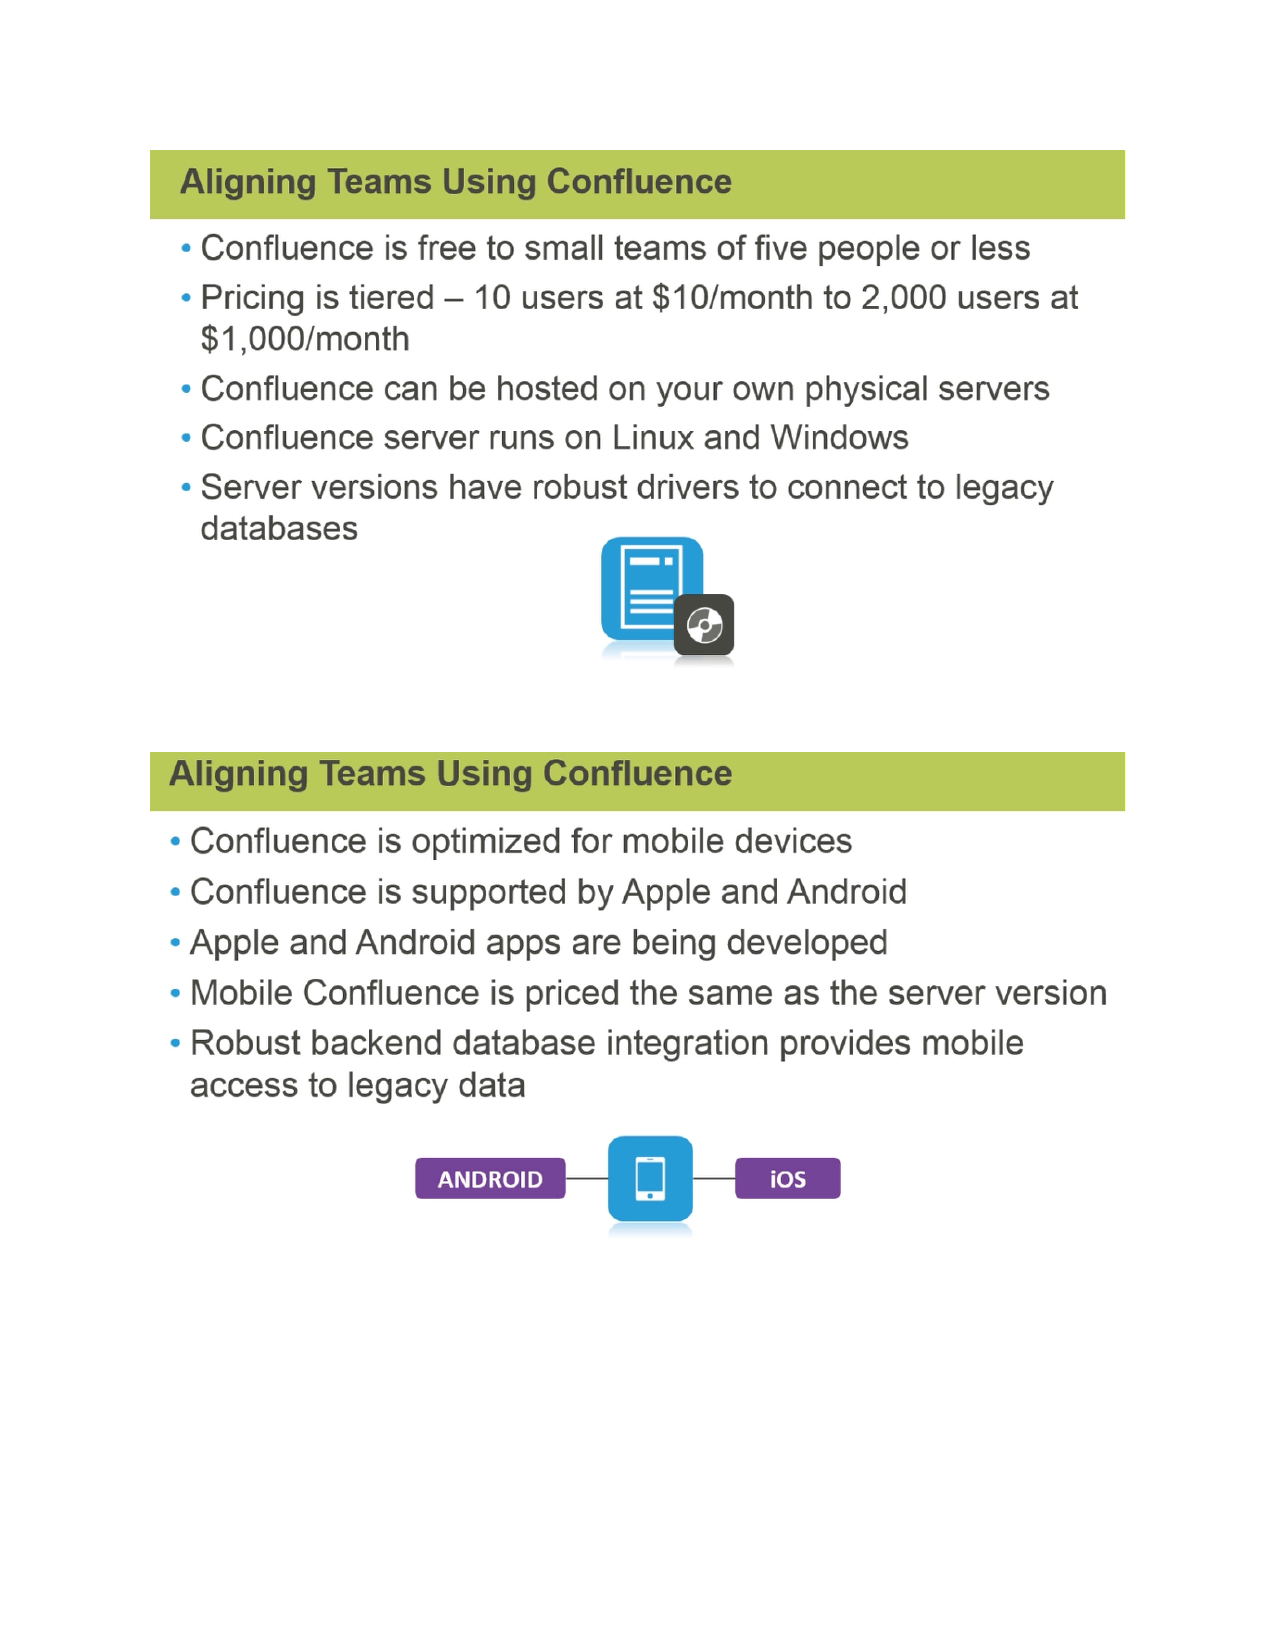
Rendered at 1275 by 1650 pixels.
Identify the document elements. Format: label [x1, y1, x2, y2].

picture [150, 752, 1125, 1253]
picture [150, 150, 1125, 673]
